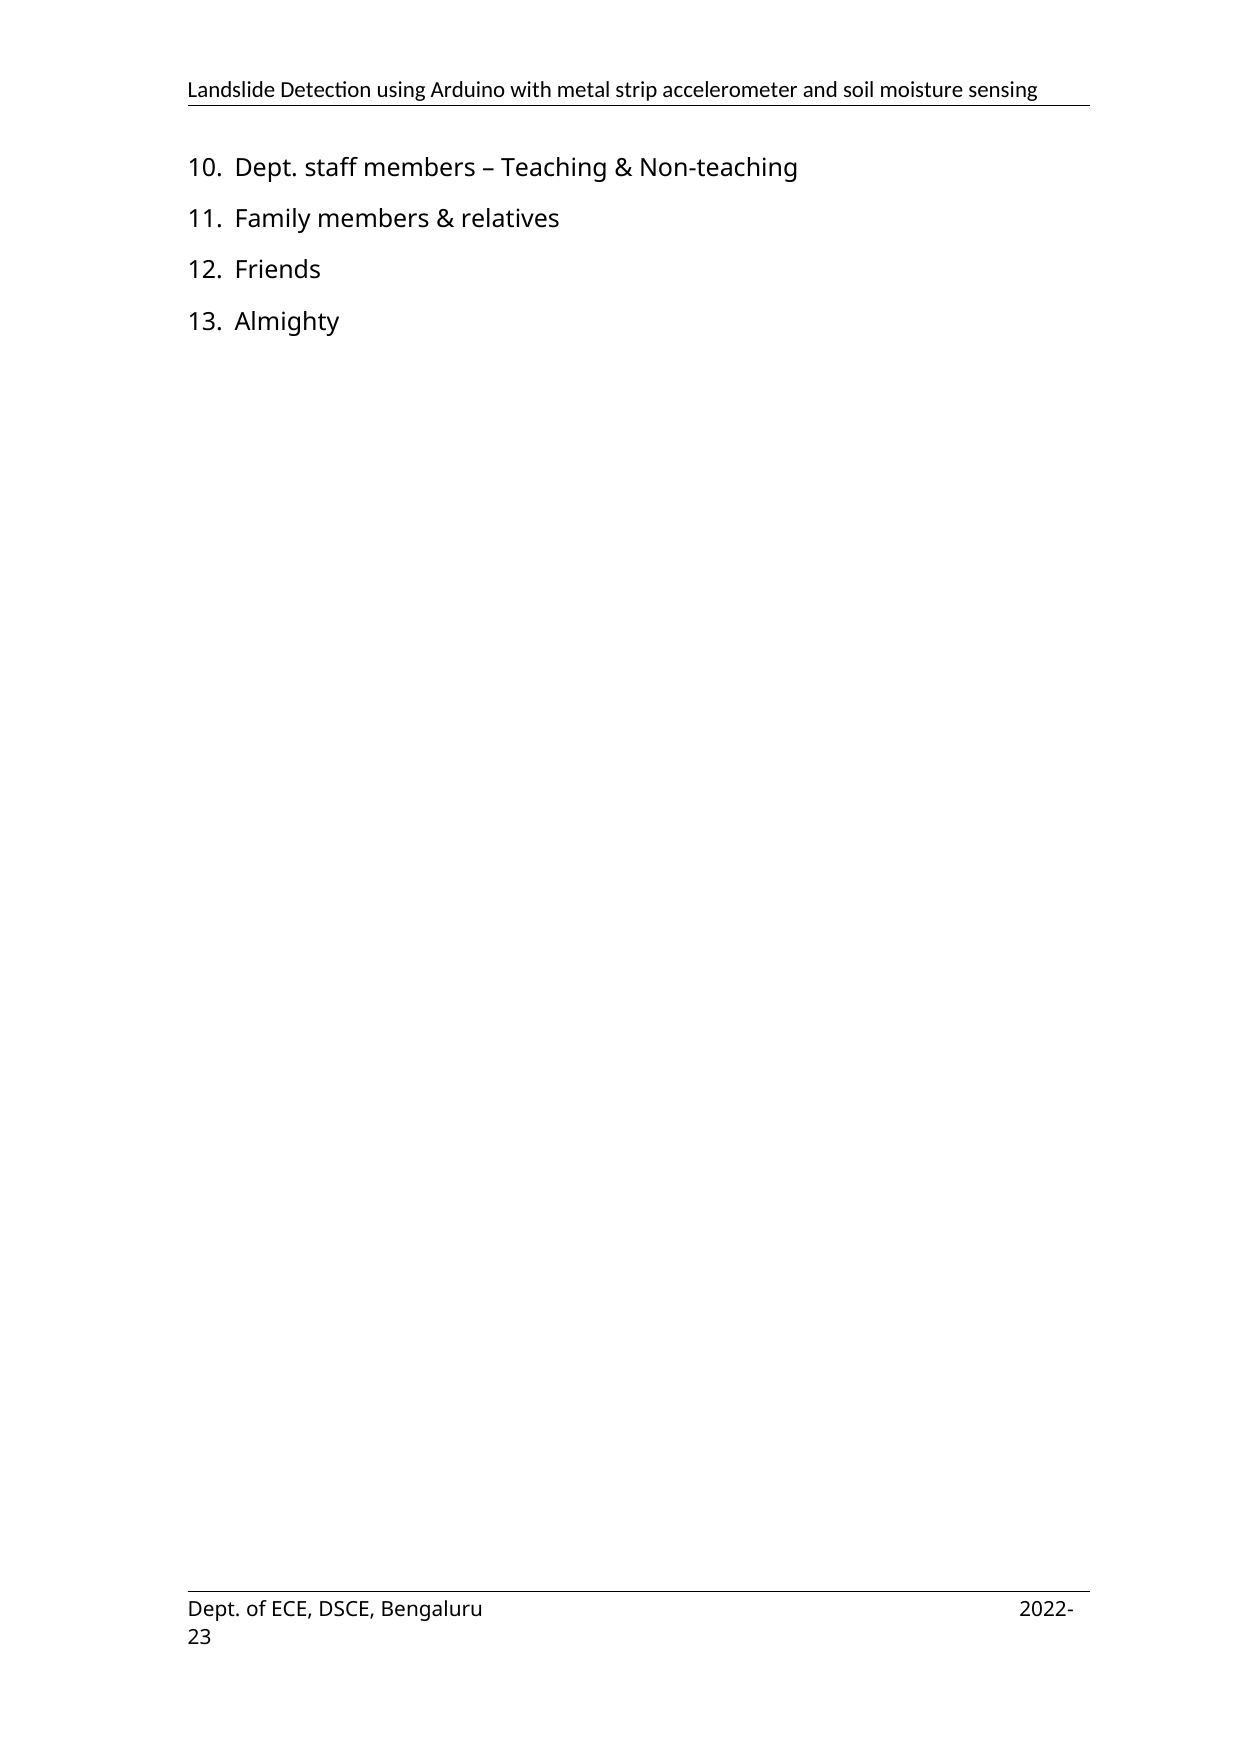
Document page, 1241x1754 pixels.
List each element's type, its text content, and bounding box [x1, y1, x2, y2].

list Almighty [187, 303, 1090, 337]
list Dept. staff members – Teaching & Non-teaching [187, 150, 1090, 184]
list Family members & relatives [187, 201, 1090, 235]
list Friends [187, 252, 1090, 286]
